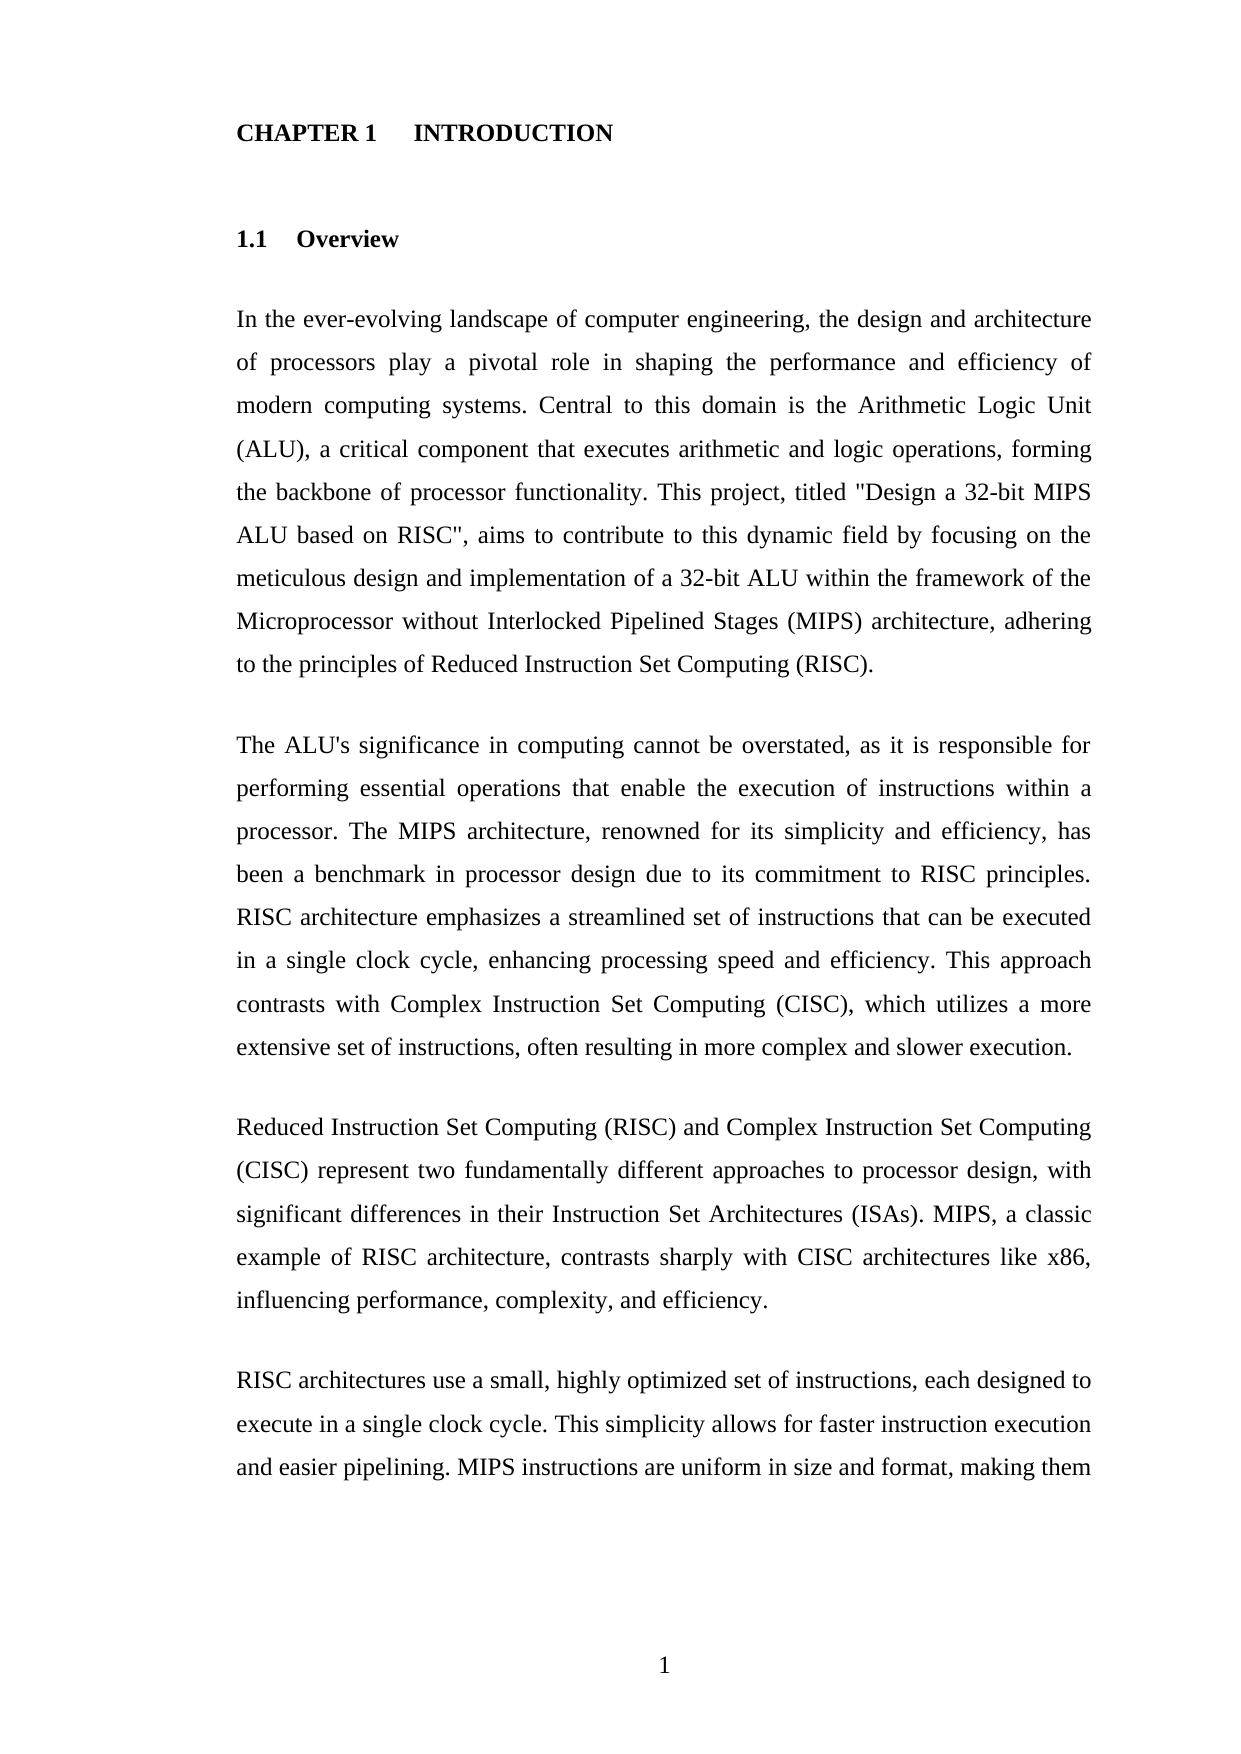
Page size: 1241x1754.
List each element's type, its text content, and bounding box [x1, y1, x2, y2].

subtitle Overview [236, 224, 1092, 252]
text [236, 1366, 1092, 1481]
subtitle INTRODUCTION [236, 118, 1092, 147]
text The ALU's significance in computing cannot be overstated, as it is responsible for performing essential operations that enable the execution of instructions within a processor. The MIPS architecture, renowned for its simplicity and efficiency, has been a benchmark in processor design due to its commitment to RISC principles. RISC architecture emphasizes a streamlined set of instructions that can be executed in a single clock cycle, enhancing processing speed and efficiency. This approach contrasts with Complex Instruction Set Computing (CISC), which utilizes a more extensive set of instructions, often resulting in more complex and slower execution. [236, 730, 1092, 1061]
text In the ever-evolving landscape of computer engineering, the design and architecture of processors play a pivotal role in shaping the performance and efficiency of modern computing systems. Central to this domain is the Arithmetic Logic Unit (ALU), a critical component that executes arithmetic and logic operations, forming the backbone of processor functionality. This project, titled "Design a 32-bit MIPS ALU based on RISC", aims to contribute to this dynamic field by focusing on the meticulous design and implementation of a 32-bit ALU within the framework of the Microprocessor without Interlocked Pipelined Stages (MIPS) architecture, adhering to the principles of Reduced Instruction Set Computing (RISC). [236, 304, 1092, 678]
text Reduced Instruction Set Computing (RISC) and Complex Instruction Set Computing (CISC) represent two fundamentally different approaches to processor design, with significant differences in their Instruction Set Architectures (ISAs). MIPS, a classic example of RISC architecture, contrasts sharply with CISC architectures like x86, influencing performance, complexity, and efficiency. [236, 1112, 1092, 1314]
